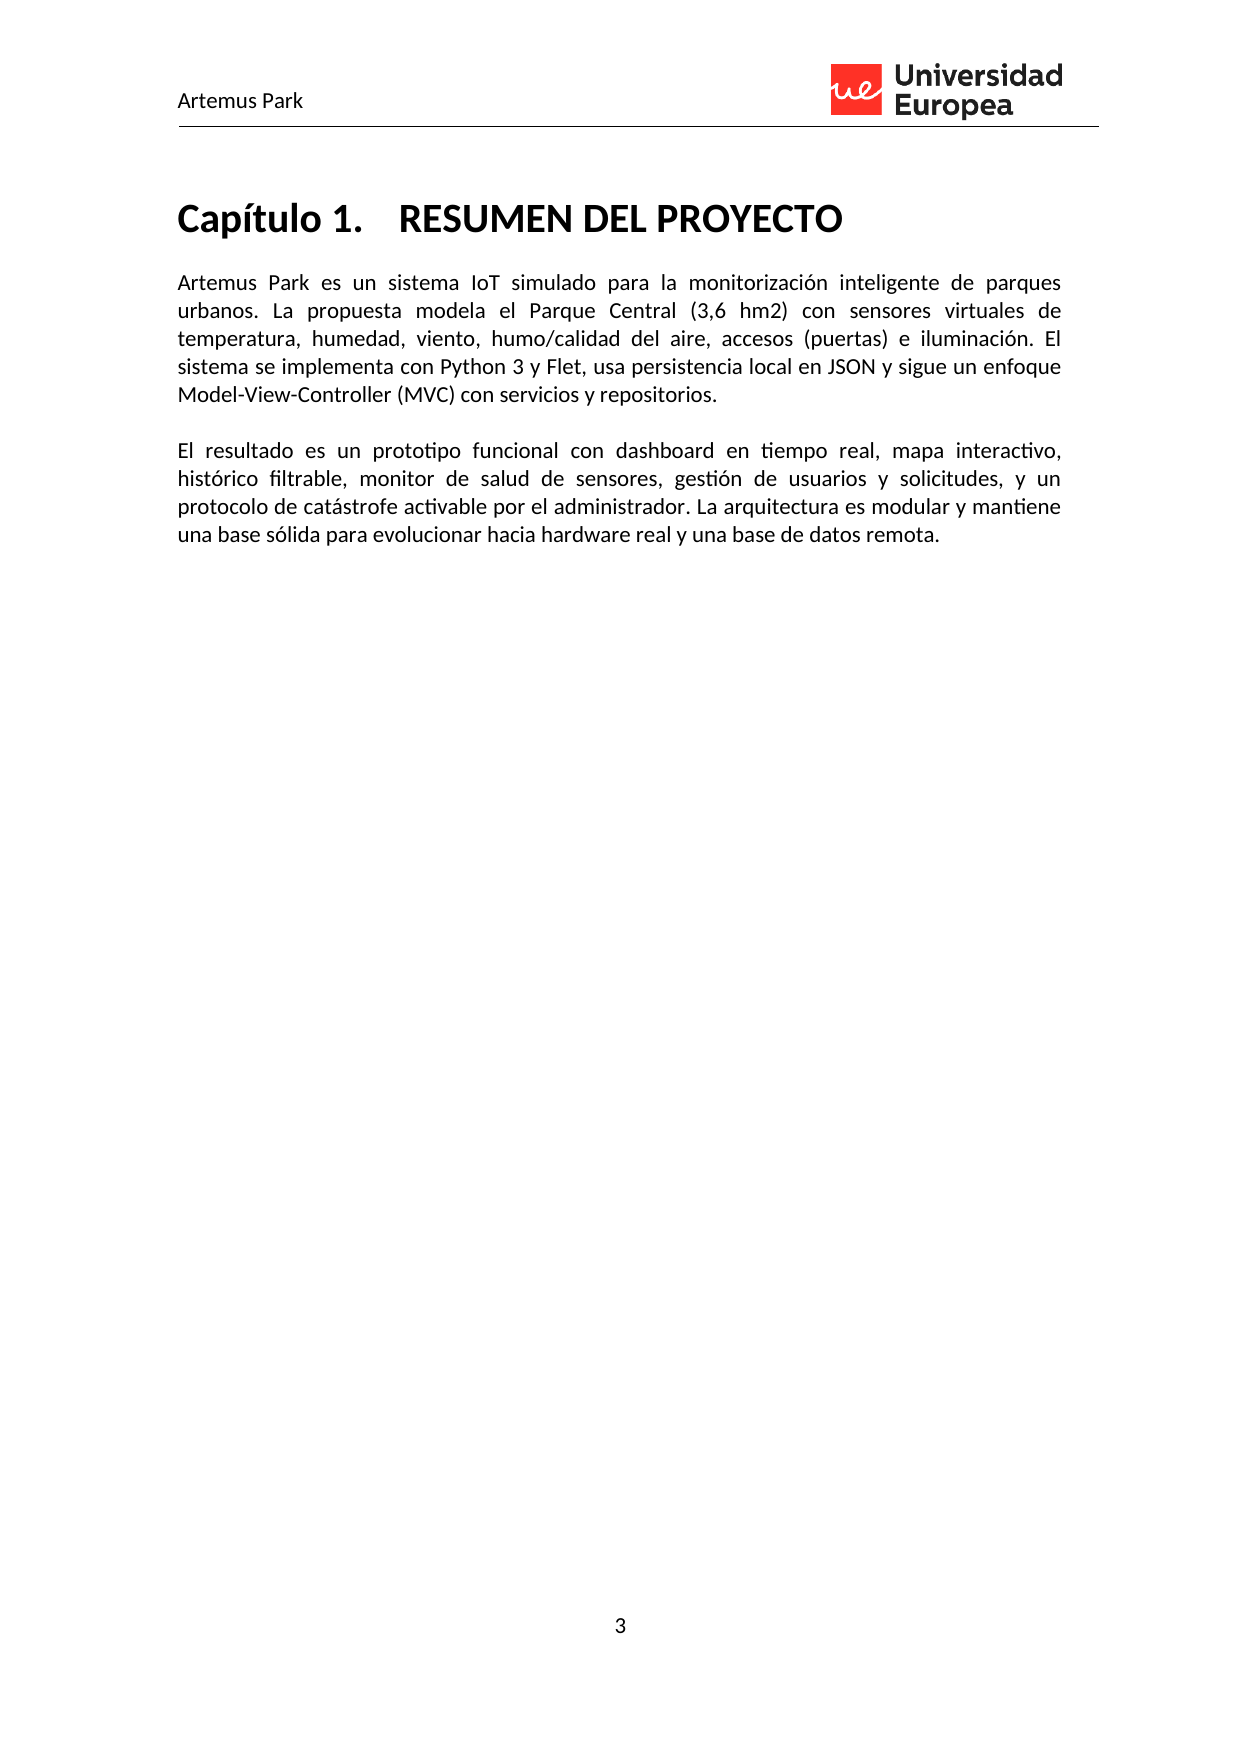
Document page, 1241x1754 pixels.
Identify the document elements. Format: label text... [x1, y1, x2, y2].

subtitle RESUMEN DEL PROYECTO [177, 192, 1063, 243]
text El resultado es un prototipo funcional con dashboard en tiempo real, mapa interactivo, histórico filtrable, monitor de salud de sensores, gestión de usuarios y solicitudes, y un protocolo de catástrofe activable por el administrador. La arquitectura es modular y mantiene una base sólida para evolucionar hacia hardware real y una base de datos remota. [177, 436, 1063, 548]
picture [827, 61, 1064, 121]
text Artemus Park es un sistema IoT simulado para la monitorización inteligente de parques urbanos. La propuesta modela el Parque Central (3,6 hm2) con sensores virtuales de temperatura, humedad, viento, humo/calidad del aire, accesos (puertas) e iluminación. El sistema se implementa con Python 3 y Flet, usa persistencia local en JSON y sigue un enfoque Model-View-Controller (MVC) con servicios y repositorios. [177, 268, 1063, 408]
